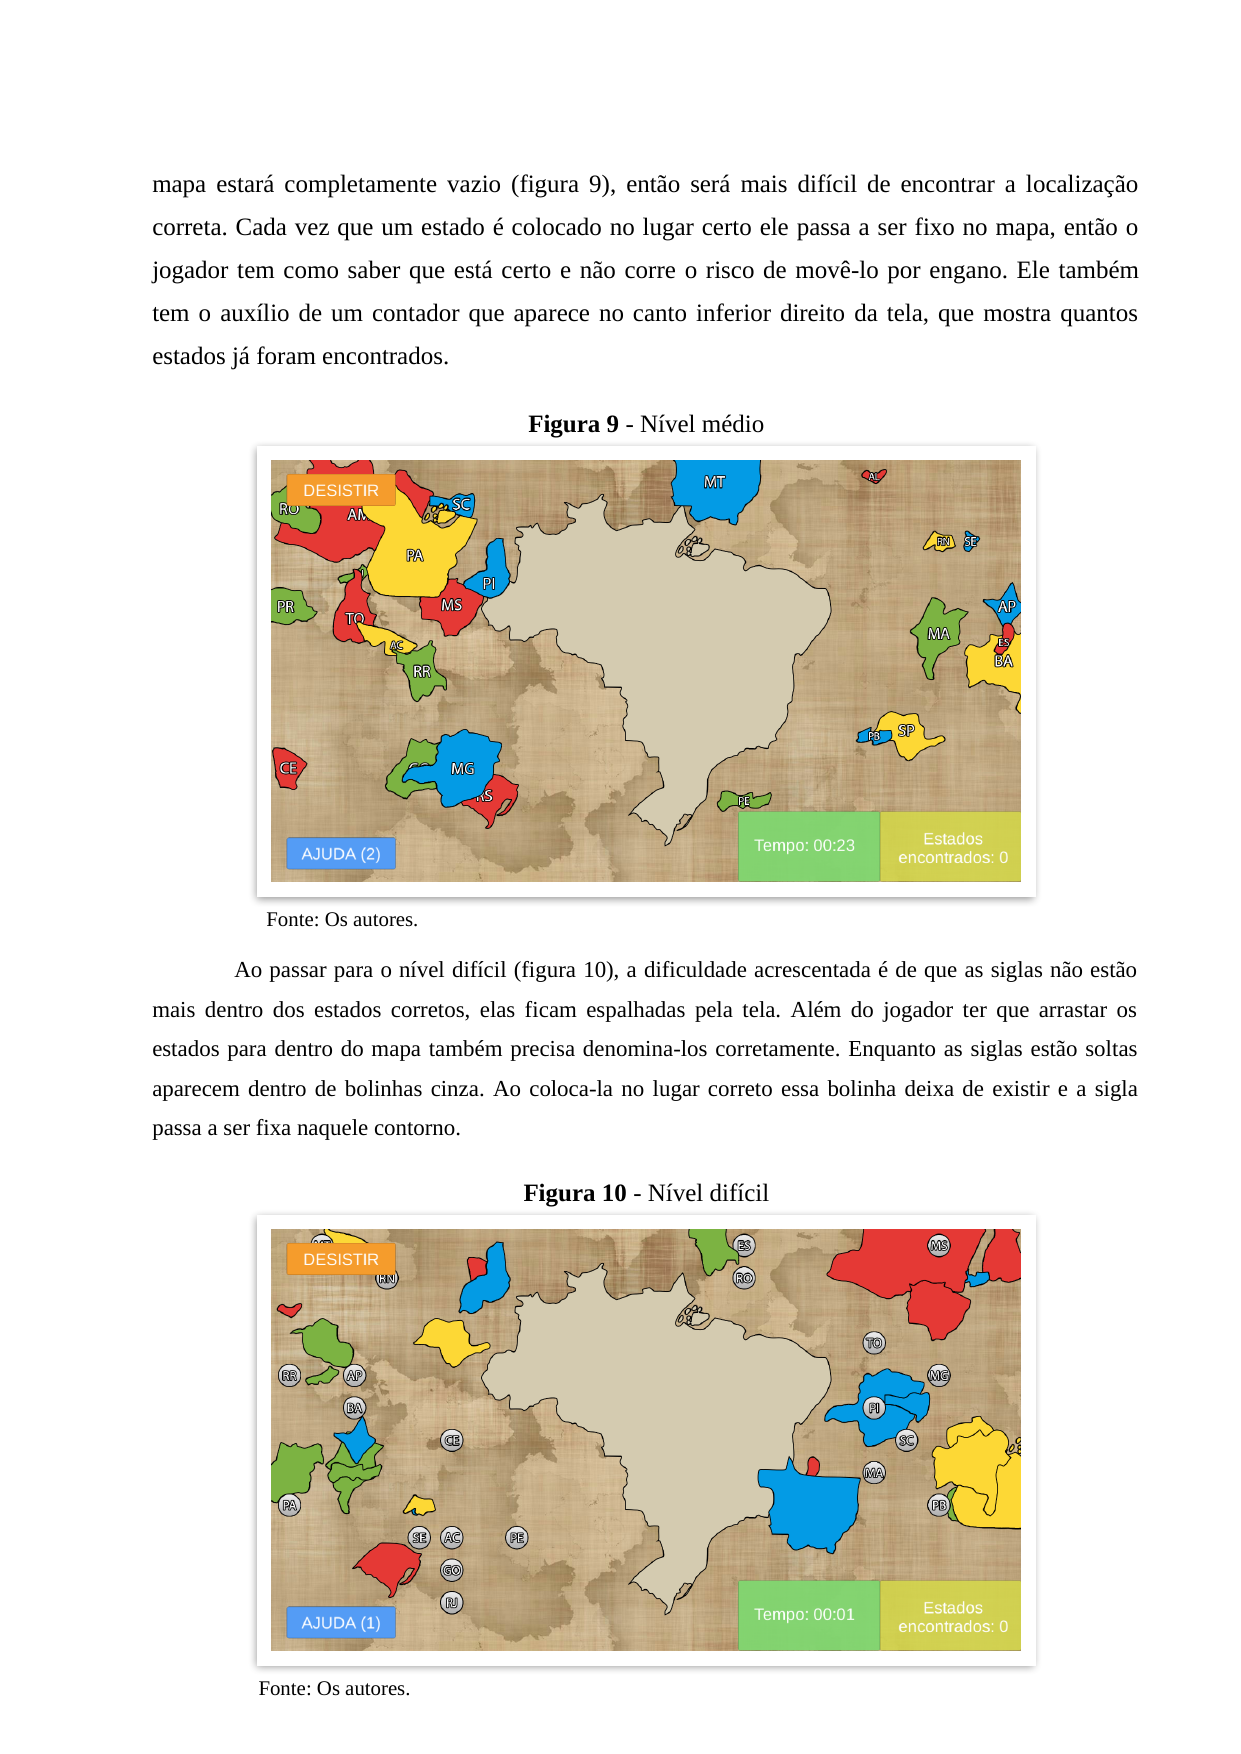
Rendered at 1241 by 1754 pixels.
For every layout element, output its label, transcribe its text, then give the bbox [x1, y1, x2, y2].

text Figura 10 - Nível difícil [152, 1178, 1140, 1207]
text Fonte: Os autores. [152, 1676, 1140, 1700]
text Ao passar para o nível difícil (figura 10), a dificuldade acrescentada é de que as siglas não estão mais dentro dos estados corretos, elas ficam espalhadas pela tela. Além do jogador ter que arrastar os estados para dentro do mapa também precisa denomina-los corretamente. Enquanto as siglas estão soltas aparecem dentro de bolinhas cinza. Ao coloca-la no lugar correto essa bolinha deixa de existir e a sigla passa a ser fixa naquele contorno. [152, 956, 1140, 1140]
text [152, 169, 1140, 370]
text Fonte: Os autores. [152, 907, 1140, 931]
text Figura 9 - Nível médio [152, 409, 1140, 438]
